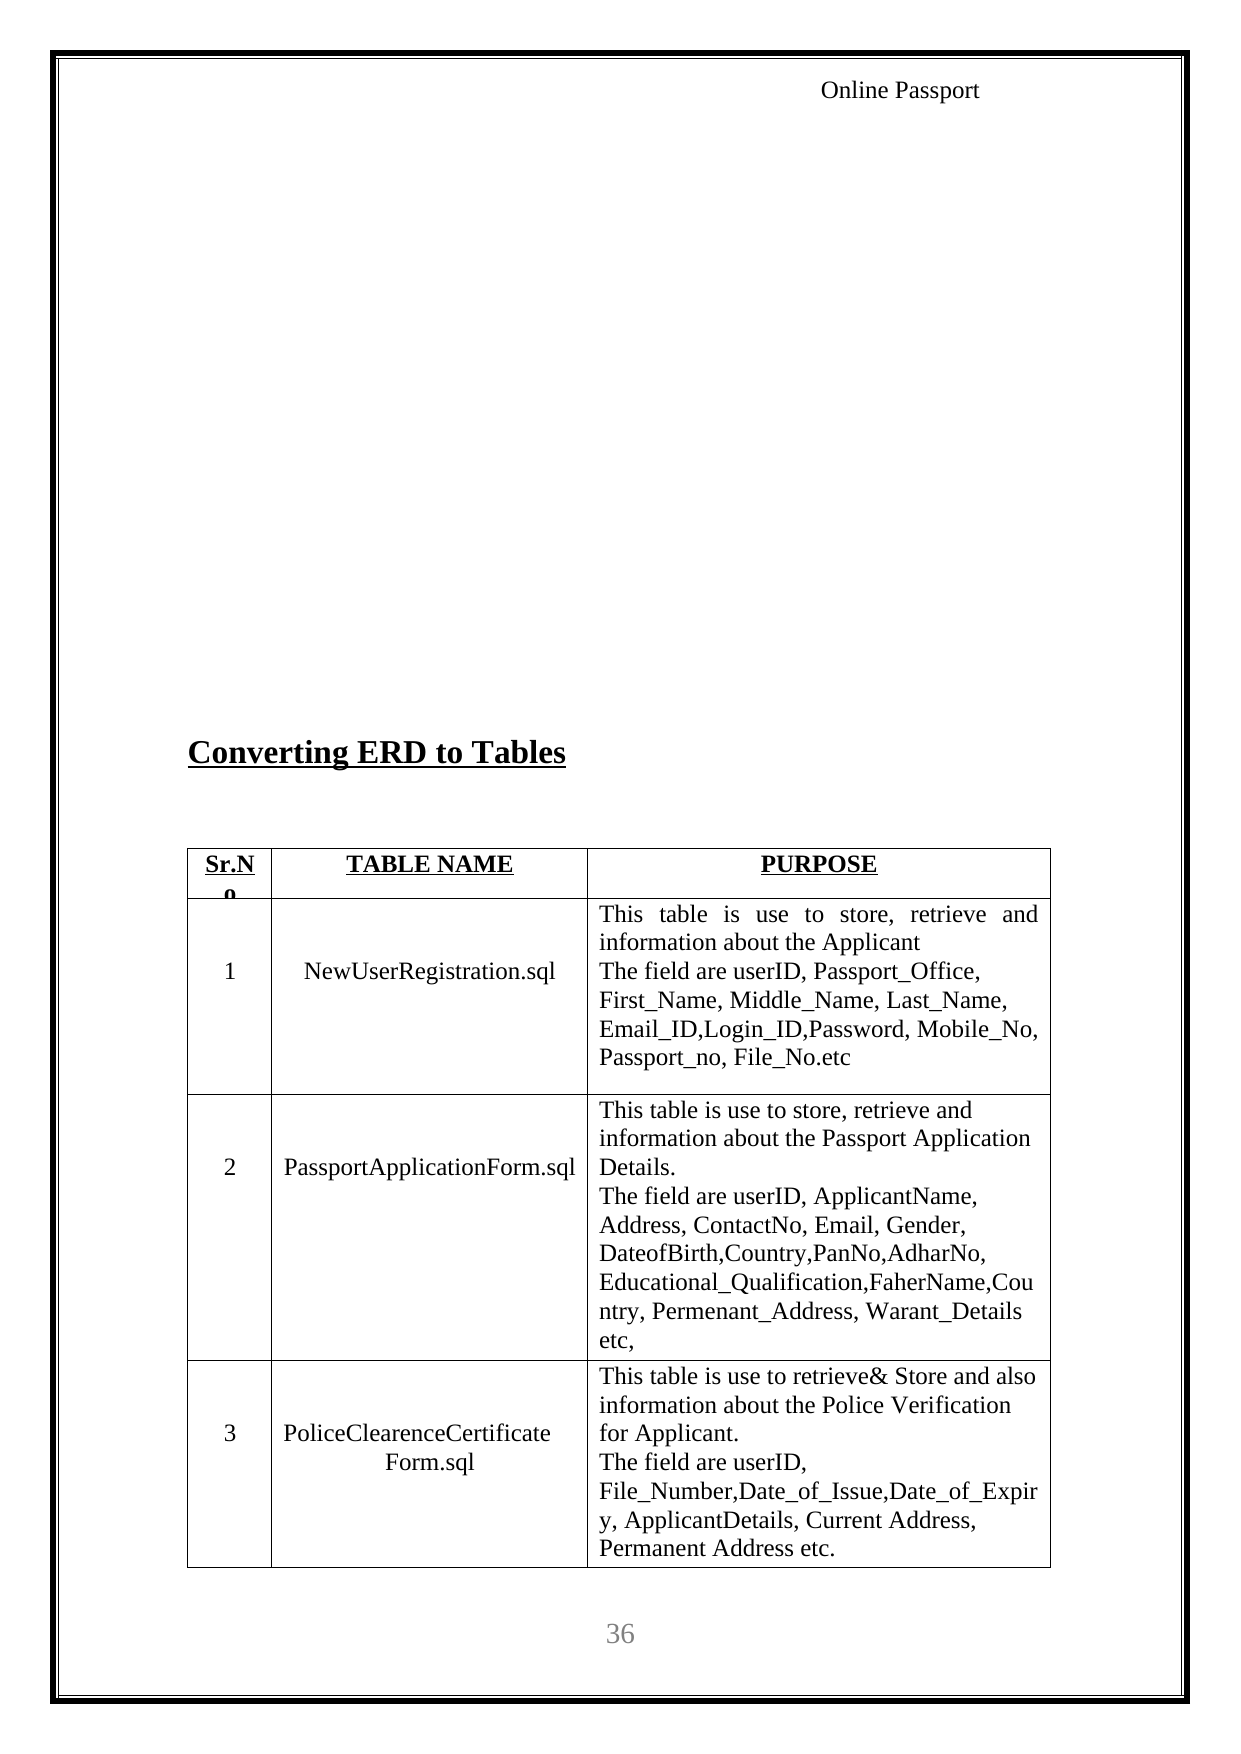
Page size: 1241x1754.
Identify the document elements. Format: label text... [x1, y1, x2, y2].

table_header TABLE NAME [272, 849, 587, 898]
table_cell This table is use to store, retrieve and information about the Passport Application Details. The field are userID, ApplicantName, Address, ContactNo, Email, Gender, DateofBirth,Country,PanNo,AdharNo, Educational_Qualification,FaherName,Country, Permenant_Address, Warant_Details etc, [588, 1095, 1050, 1360]
table_header Sr.No [188, 849, 271, 898]
text Converting ERD to Tables [187, 733, 1053, 771]
table_cell This table is use to retrieve& Store and also information about the Police Verification for Applicant. The field are userID, File_Number,Date_of_Issue,Date_of_Expiry, ApplicantDetails, Current Address, Permanent Address etc. [588, 1361, 1050, 1567]
table_cell 2 [188, 1095, 271, 1360]
table_cell 3 [188, 1361, 271, 1567]
table_cell 1 [188, 899, 271, 1094]
table_header PURPOSE [588, 849, 1050, 898]
table_cell PoliceClearenceCertificate Form.sql [272, 1361, 587, 1567]
table_cell PassportApplicationForm.sql [272, 1095, 587, 1360]
table_cell This table is use to store, retrieve and information about the Applicant The field are userID, Passport_Office, First_Name, Middle_Name, Last_Name, Email_ID,Login_ID,Password, Mobile_No, Passport_no, File_No.etc [588, 899, 1050, 1094]
table_cell NewUserRegistration.sql [272, 899, 587, 1094]
